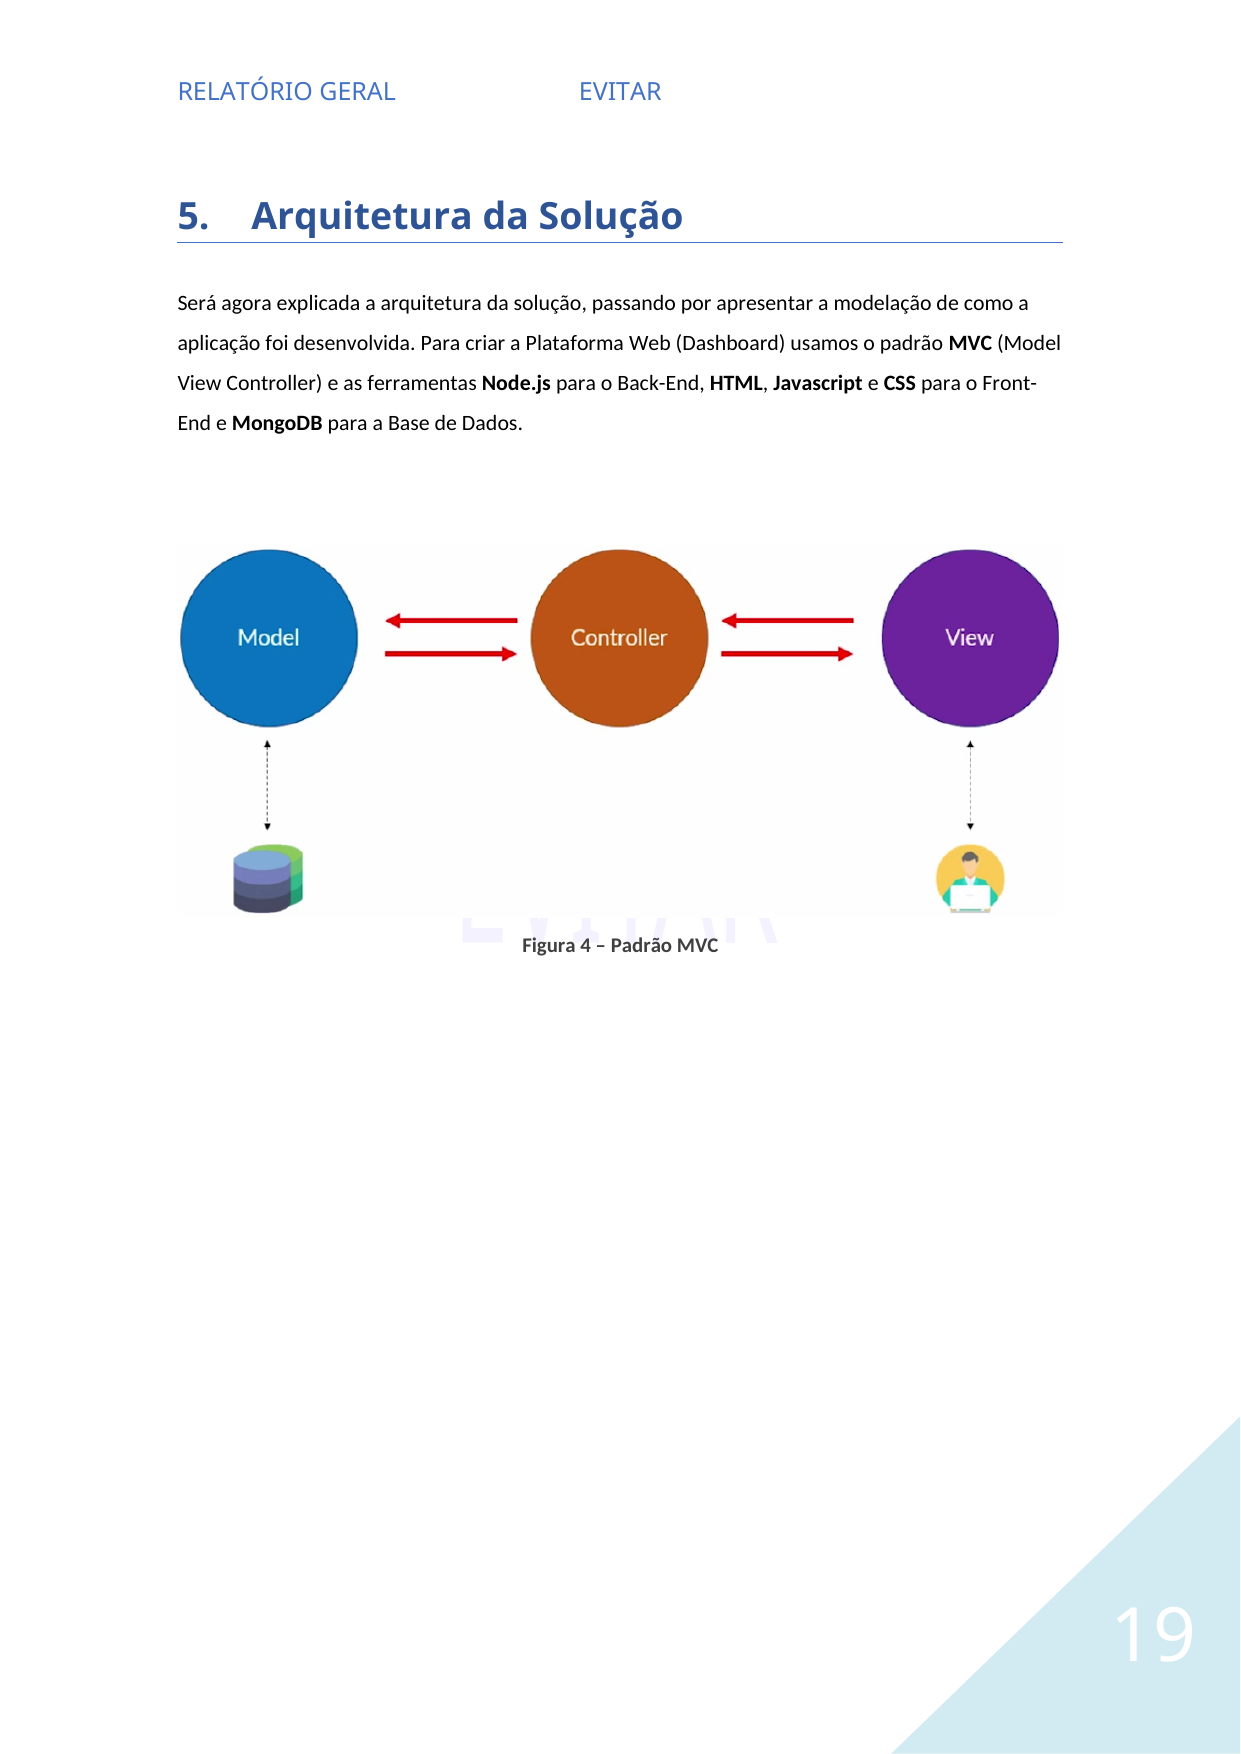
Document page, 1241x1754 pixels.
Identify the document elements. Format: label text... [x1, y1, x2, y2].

subtitle Arquitetura da Solução [177, 189, 1063, 242]
text Será agora explicada a arquitetura da solução, passando por apresentar a modelação de como a aplicação foi desenvolvida. Para criar a Plataforma Web (Dashboard) usamos o padrão MVC (Model View Controller) e as ferramentas Node.js para o Back-End, HTML, Javascript e CSS para o Front-End e MongoDB para a Base de Dados. [177, 289, 1063, 436]
picture [177, 545, 1063, 918]
text Figura 4 – Padrão MVC [177, 932, 1063, 958]
